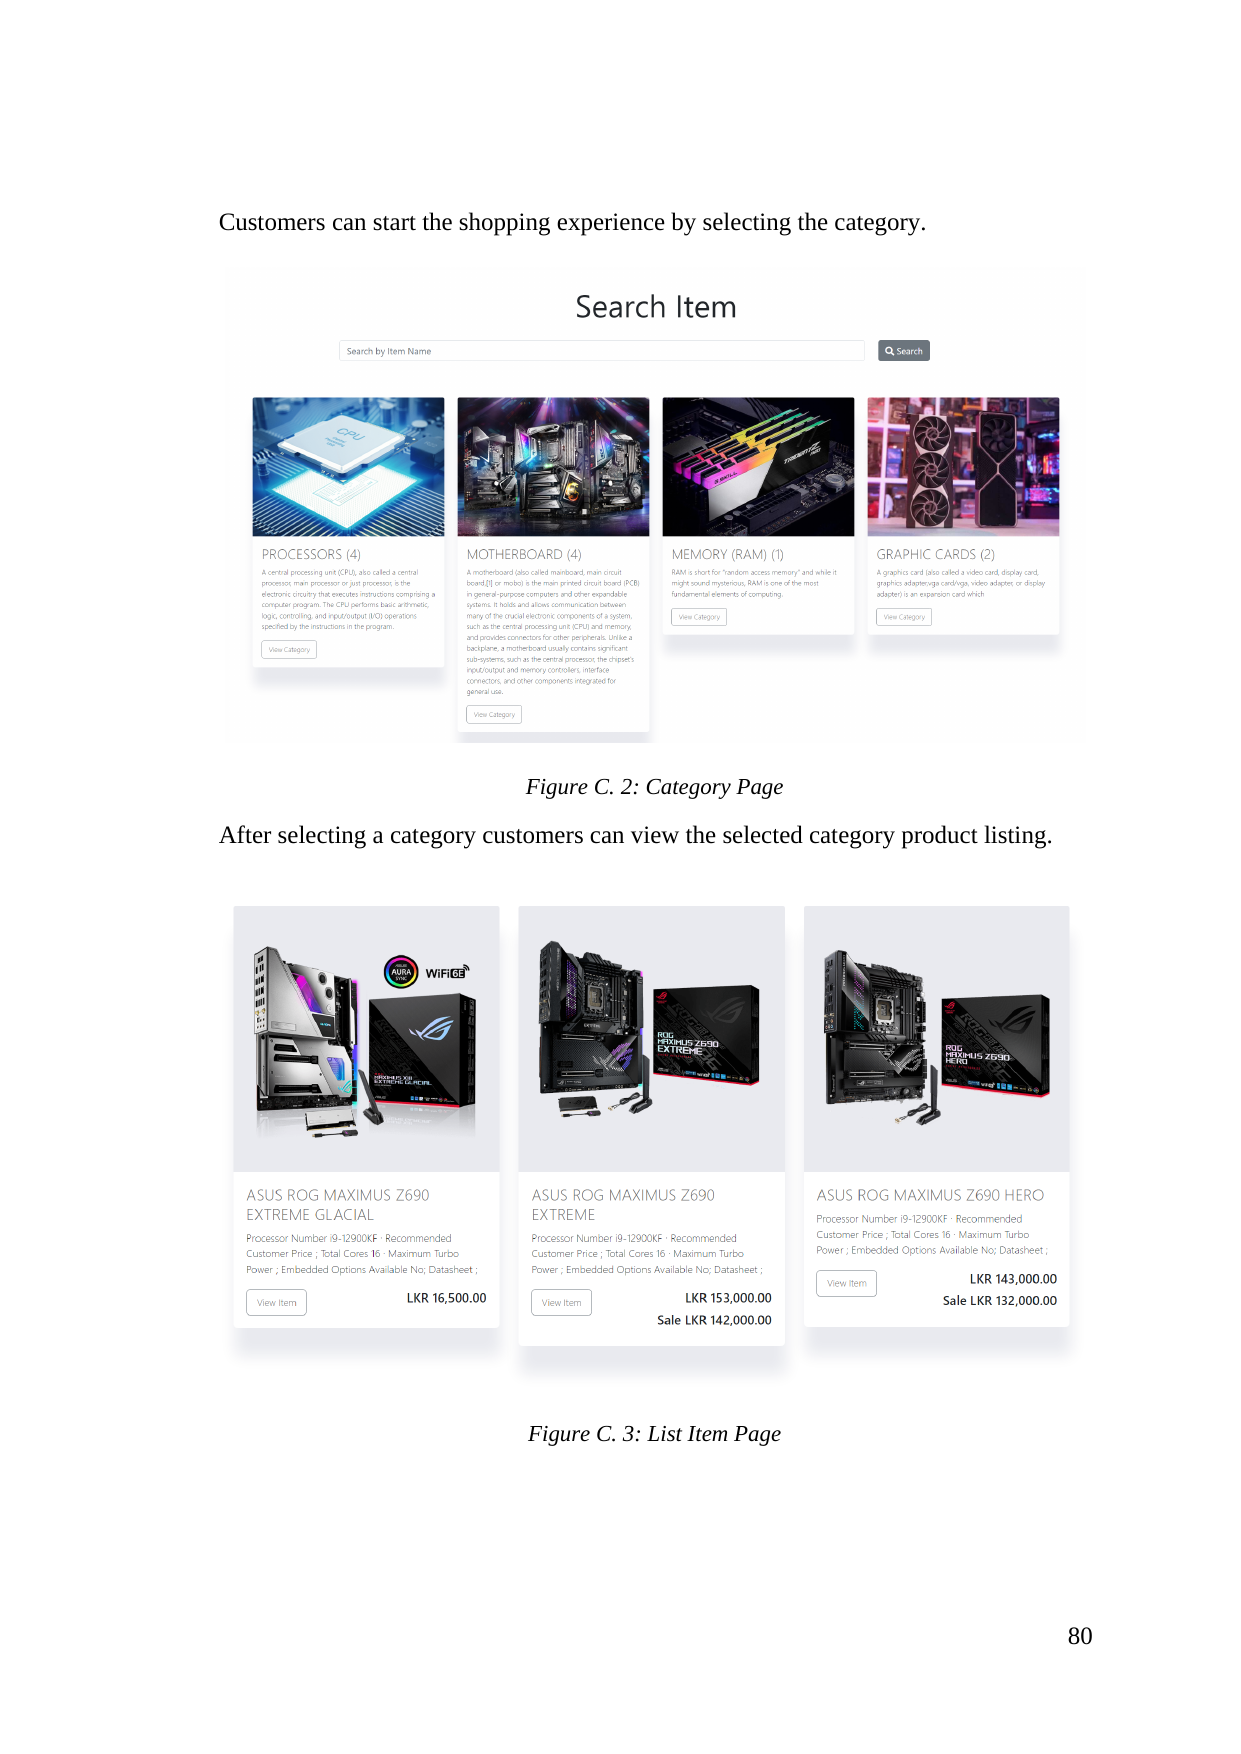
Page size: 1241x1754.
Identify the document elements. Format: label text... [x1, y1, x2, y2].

text After selecting a category customers can view the selected category product listing. [218, 820, 1093, 849]
text Figure C. 2: Category Page [218, 773, 1093, 799]
text Figure C. 3: List Item Page [218, 1421, 1093, 1447]
text Customers can start the shopping experience by selecting the category. [218, 207, 1093, 236]
picture [224, 267, 1087, 743]
picture [218, 880, 1093, 1390]
